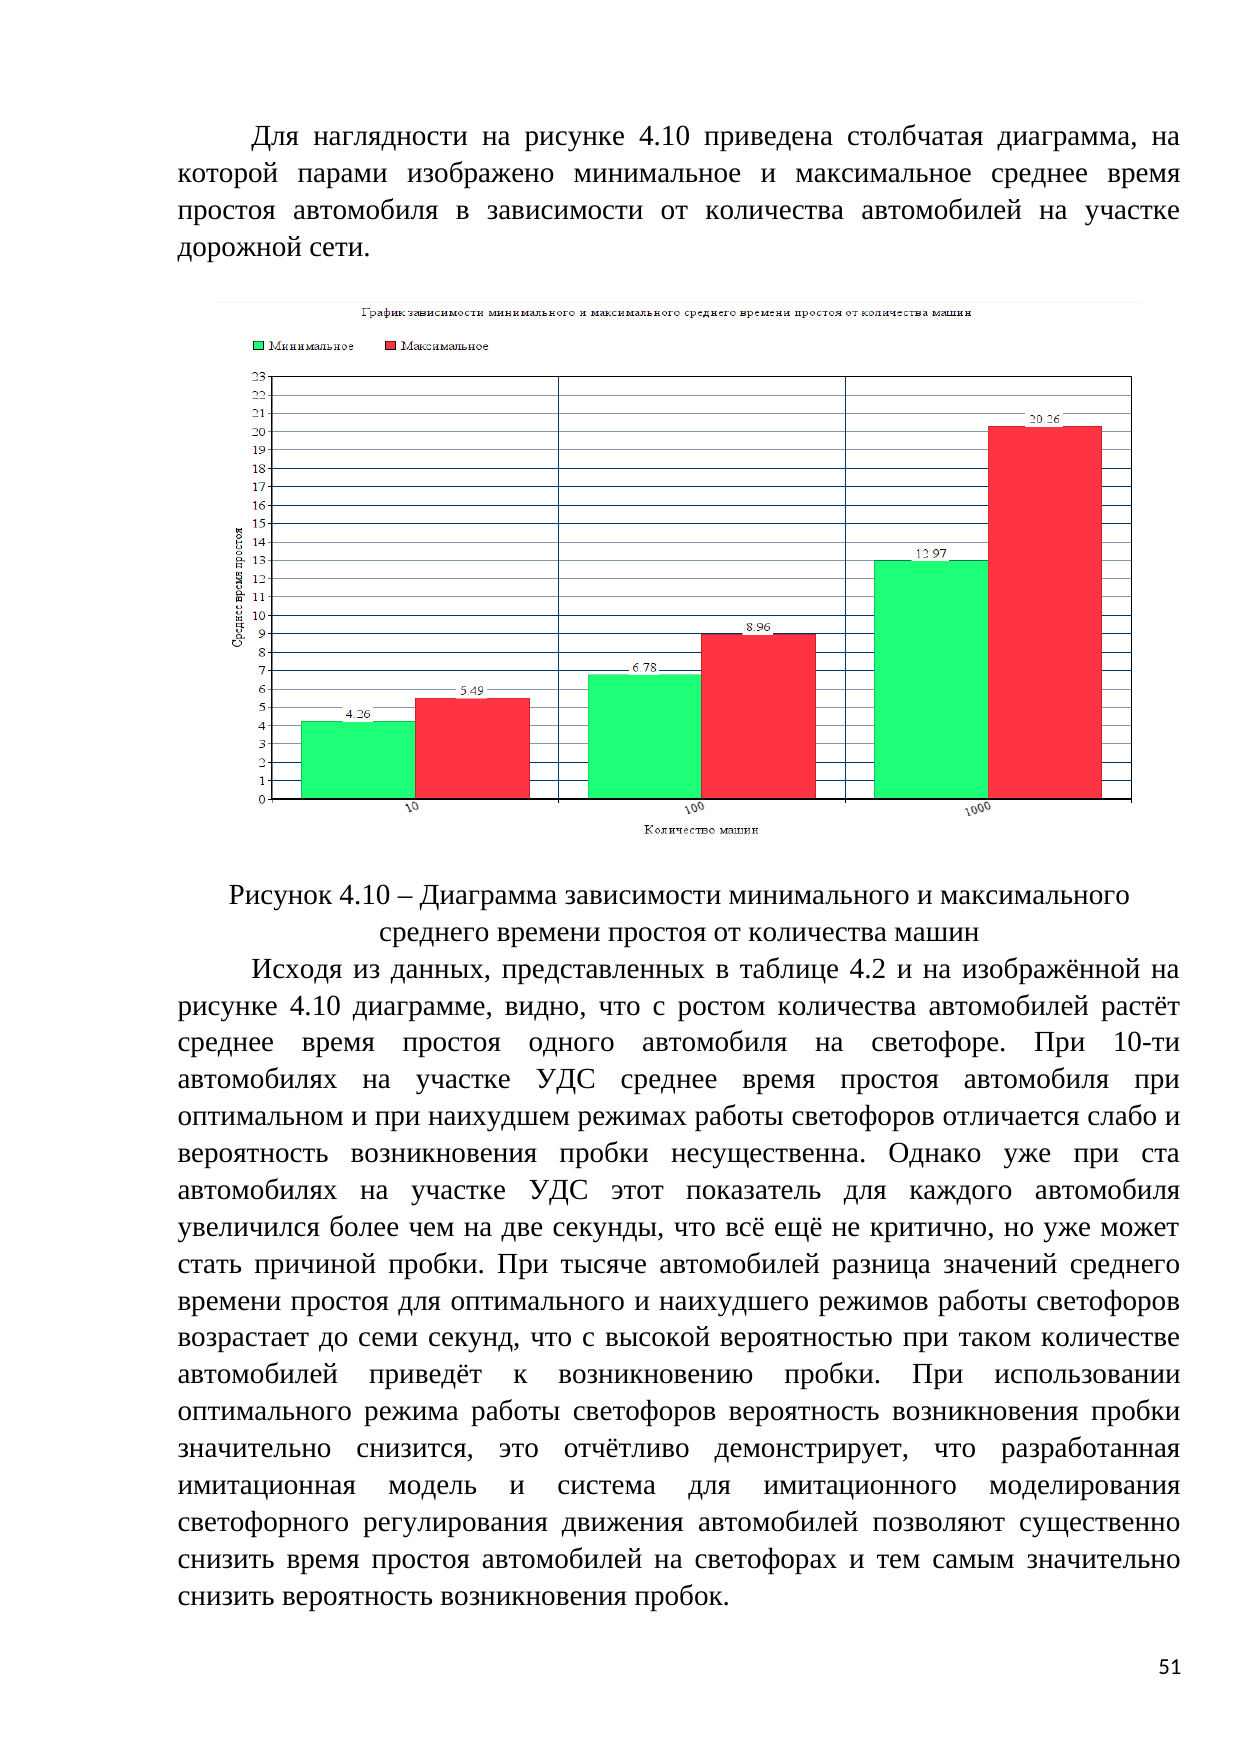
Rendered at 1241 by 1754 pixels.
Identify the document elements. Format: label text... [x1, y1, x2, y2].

text Для наглядности на рисунке 4.10 приведена столбчатая диаграмма, на которой парами изображено минимальное и максимальное среднее время простоя автомобиля в зависимости от количества автомобилей на участке дорожной сети. [177, 118, 1181, 262]
text Исходя из данных, представленных в таблице 4.2 и на изображённой на рисунке 4.10 диаграмме, видно, что с ростом количества автомобилей растёт среднее время простоя одного автомобиля на светофоре. При 10-ти автомобилях на участке УДС среднее время простоя автомобиля при оптимальном и при наихудшем режимах работы светофоров отличается слабо и вероятность возникновения пробки несущественна. Однако уже при ста автомобилях на участке УДС этот показатель для каждого автомобиля увеличился более чем на две секунды, что всё ещё не критично, но уже может стать причиной пробки. При тысяче автомобилей разница значений среднего времени простоя для оптимального и наихудшего режимов работы светофоров возрастает до семи секунд, что с высокой вероятностью при таком количестве автомобилей приведёт к возникновению пробки. При использовании оптимального режима работы светофоров вероятность возникновения пробки значительно снизится, это отчётливо демонстрирует, что разработанная имитационная модель и система для имитационного моделирования светофорного регулирования движения автомобилей позволяют существенно снизить время простоя автомобилей на светофорах и тем самым значительно снизить вероятность возникновения пробок. [177, 951, 1181, 1611]
picture [216, 302, 1143, 837]
text Рисунок 4.10 – Диаграмма зависимости минимального и максимального среднего времени простоя от количества машин [177, 877, 1181, 947]
